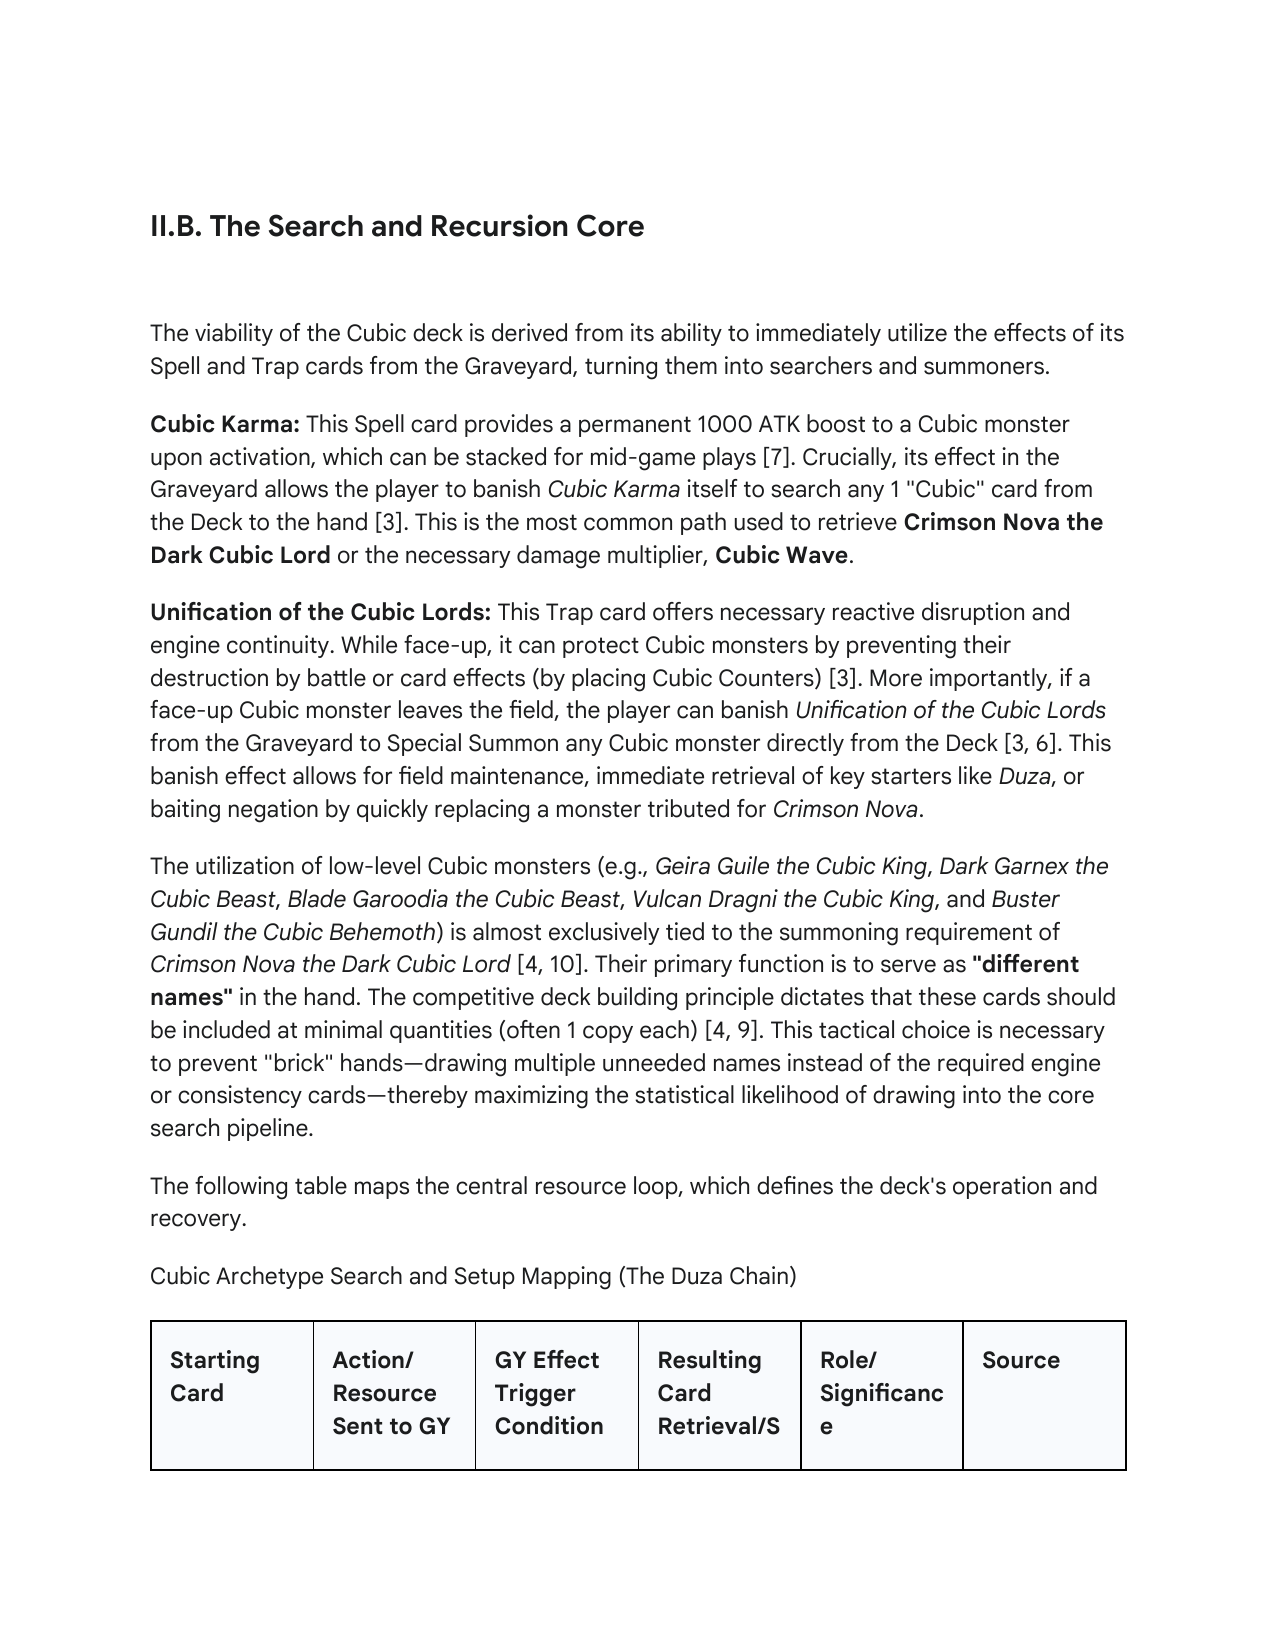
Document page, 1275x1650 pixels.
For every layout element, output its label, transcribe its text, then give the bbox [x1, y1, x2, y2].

text The utilization of low-level Cubic monsters (e.g., Geira Guile the Cubic King, Dark Garnex the Cubic Beast, Blade Garoodia the Cubic Beast, Vulcan Dragni the Cubic King, and Buster Gundil the Cubic Behemoth) is almost exclusively tied to the summoning requirement of Crimson Nova the Dark Cubic Lord [4, 10]. Their primary function is to serve as "different names" in the hand. The competitive deck building principle dictates that these cards should be included at minimal quantities (often 1 copy each) [4, 9]. This tactical choice is necessary to prevent "brick" hands—drawing multiple unneeded names instead of the required engine or consistency cards—thereby maximizing the statistical likelihood of drawing into the core search pipeline. [150, 852, 1125, 1143]
text The following table maps the central resource loop, which defines the deck's operation and recovery. [150, 1172, 1125, 1233]
table_header Starting Card [152, 1322, 313, 1469]
text Cubic Archetype Search and Setup Mapping (The Duza Chain) [150, 1262, 1125, 1291]
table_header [314, 1322, 475, 1469]
text Cubic Karma: This Spell card provides a permanent 1000 ATK boost to a Cubic monster upon activation, which can be stacked for mid-game plays [7]. Crucially, its effect in the Graveyard allows the player to banish Cubic Karma itself to search any 1 "Cubic" card from the Deck to the hand [3]. This is the most common path used to retrieve Crimson Nova the Dark Cubic Lord or the necessary damage multiplier, Cubic Wave. [150, 410, 1125, 569]
subtitle II.B. The Search and Recursion Core [150, 208, 1125, 244]
table_header Source [964, 1322, 1125, 1469]
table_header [476, 1322, 638, 1469]
table_header Role/Significance [802, 1322, 962, 1469]
text The viability of the Cubic deck is derived from its ability to immediately utilize the effects of its Spell and Trap cards from the Graveyard, turning them into searchers and summoners. [150, 319, 1125, 381]
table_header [639, 1322, 800, 1469]
text Unification of the Cubic Lords: This Trap card offers necessary reactive disruption and engine continuity. While face-up, it can protect Cubic monsters by preventing their destruction by battle or card effects (by placing Cubic Counters) [3]. More importantly, if a face-up Cubic monster leaves the field, the player can banish Unification of the Cubic Lords from the Graveyard to Special Summon any Cubic monster directly from the Deck [3, 6]. This banish effect allows for field maintenance, immediate retrieval of key starters like Duza, or baiting negation by quickly replacing a monster tributed for Crimson Nova. [150, 598, 1125, 823]
